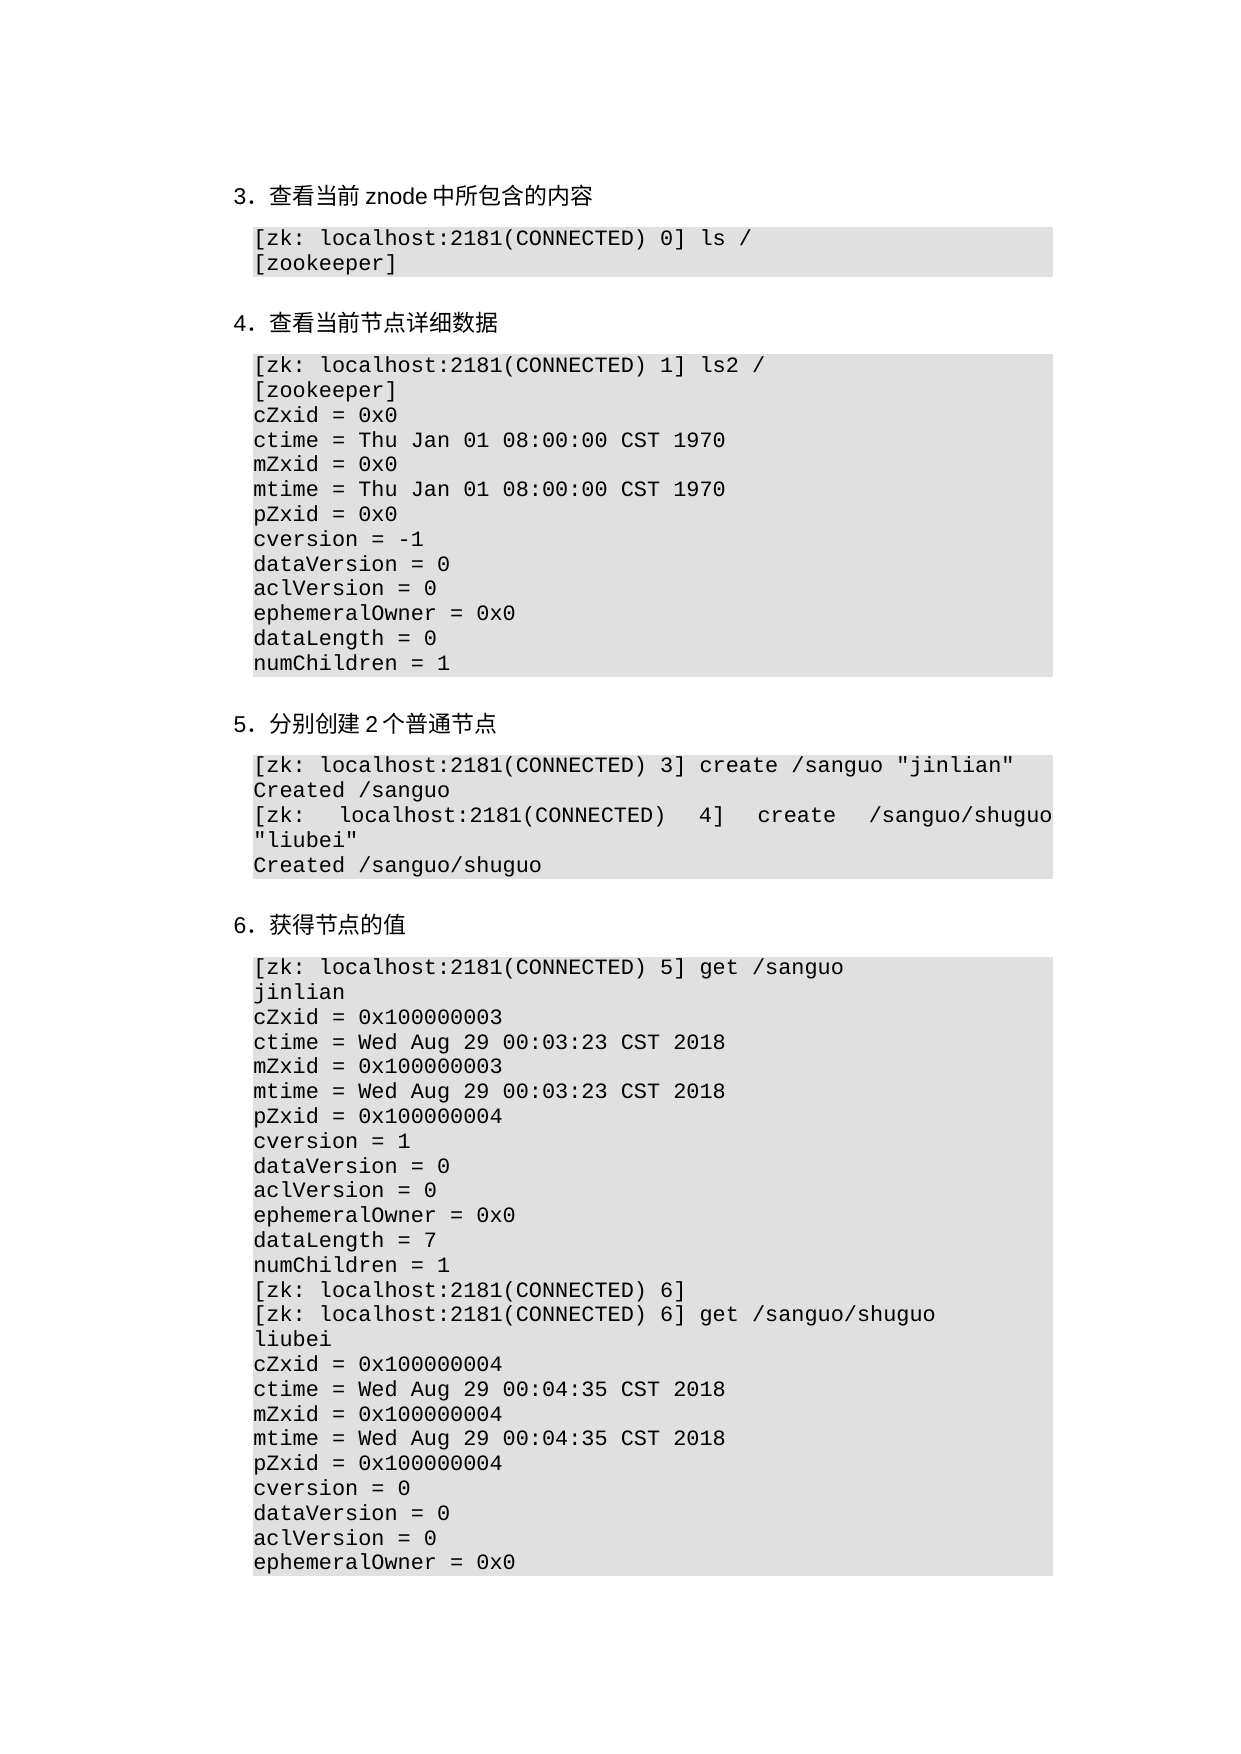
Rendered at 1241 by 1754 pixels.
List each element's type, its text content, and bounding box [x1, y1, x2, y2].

text 6．获得节点的值 [187, 892, 1053, 957]
text [zk: localhost:2181(CONNECTED) 0] ls / [253, 227, 1053, 252]
text [zk: localhost:2181(CONNECTED) 6] [253, 1279, 1053, 1304]
text mZxid = 0x100000003 [253, 1056, 1053, 1081]
text ephemeralOwner = 0x0 [253, 602, 1053, 627]
text cZxid = 0x0 [253, 404, 1053, 429]
text dataLength = 7 [253, 1229, 1053, 1254]
text ctime = Thu Jan 01 08:00:00 CST 1970 [253, 429, 1053, 454]
text aclVersion = 0 [253, 578, 1053, 602]
text jinlian [253, 981, 1053, 1006]
text aclVersion = 0 [253, 1527, 1053, 1552]
text ephemeralOwner = 0x0 [253, 1552, 1053, 1576]
text ctime = Wed Aug 29 00:04:35 CST 2018 [253, 1378, 1053, 1403]
text pZxid = 0x100000004 [253, 1105, 1053, 1130]
text numChildren = 1 [253, 652, 1053, 677]
text aclVersion = 0 [253, 1180, 1053, 1204]
text dataLength = 0 [253, 627, 1053, 652]
text ephemeralOwner = 0x0 [253, 1204, 1053, 1229]
text mtime = Thu Jan 01 08:00:00 CST 1970 [253, 478, 1053, 503]
text mZxid = 0x0 [253, 454, 1053, 478]
text [zk: localhost:2181(CONNECTED) 4] create /sanguo/shuguo "liubei" [253, 804, 1053, 854]
text pZxid = 0x0 [253, 503, 1053, 528]
text [zk: localhost:2181(CONNECTED) 1] ls2 / [253, 354, 1053, 379]
text ctime = Wed Aug 29 00:03:23 CST 2018 [253, 1031, 1053, 1056]
text dataVersion = 0 [253, 1502, 1053, 1527]
text numChildren = 1 [253, 1254, 1053, 1279]
text mtime = Wed Aug 29 00:03:23 CST 2018 [253, 1081, 1053, 1105]
text dataVersion = 0 [253, 553, 1053, 578]
text 5．分别创建2个普通节点 [187, 690, 1053, 755]
text cversion = 1 [253, 1130, 1053, 1155]
text cversion = 0 [253, 1477, 1053, 1502]
text 3．查看当前znode中所包含的内容 [187, 162, 1053, 227]
text pZxid = 0x100000004 [253, 1452, 1053, 1477]
text liubei [253, 1328, 1053, 1353]
text Created /sanguo/shuguo [253, 854, 1053, 879]
text [zk: localhost:2181(CONNECTED) 6] get /sanguo/shuguo [253, 1304, 1053, 1328]
text [zk: localhost:2181(CONNECTED) 3] create /sanguo "jinlian" [253, 755, 1053, 779]
text mZxid = 0x100000004 [253, 1403, 1053, 1428]
text [zookeeper] [253, 252, 1053, 277]
text [zk: localhost:2181(CONNECTED) 5] get /sanguo [253, 957, 1053, 981]
text cZxid = 0x100000004 [253, 1353, 1053, 1378]
text dataVersion = 0 [253, 1155, 1053, 1180]
text cZxid = 0x100000003 [253, 1006, 1053, 1031]
text [zookeeper] [253, 379, 1053, 404]
text cversion = -1 [253, 528, 1053, 553]
text Created /sanguo [253, 779, 1053, 804]
text mtime = Wed Aug 29 00:04:35 CST 2018 [253, 1428, 1053, 1452]
text 4．查看当前节点详细数据 [187, 289, 1053, 354]
